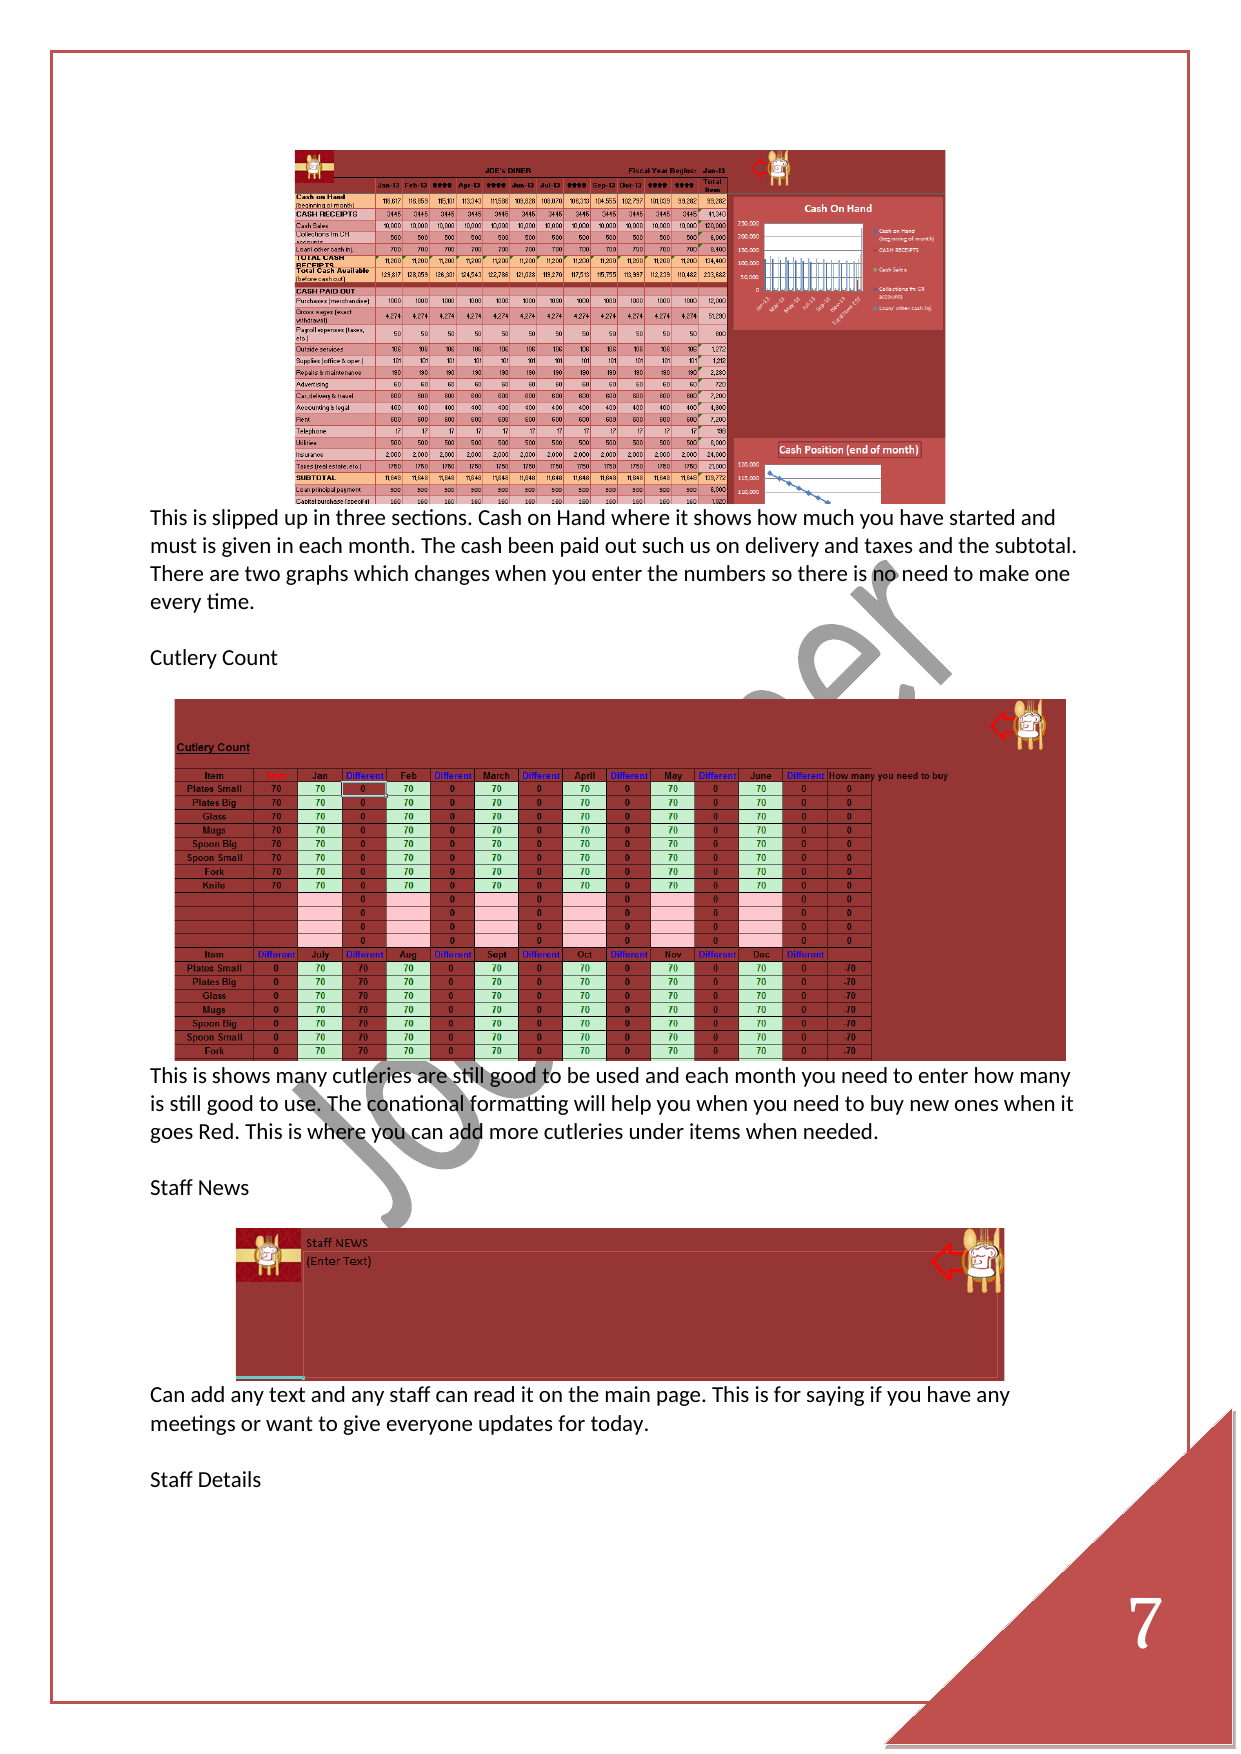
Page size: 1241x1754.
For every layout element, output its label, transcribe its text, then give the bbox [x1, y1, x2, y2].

text Staff News [150, 1173, 1090, 1201]
text This is shows many cutleries are still good to be used and each month you need to enter how many is still good to use. The conational formatting will help you when you need to buy new ones when it goes Red. This is where you can add more cutleries under items when needed. [150, 1061, 1090, 1145]
text Cutlery Count [150, 643, 1090, 672]
text Can add any text and any staff can read it on the main page. This is for saying if you have any meetings or want to give everyone updates for today. [150, 1381, 1090, 1437]
text Staff Details [150, 1465, 1090, 1493]
picture [174, 699, 1066, 1061]
text This is slipped up in three sections. Cash on Hand where it shows how much you have started and must is given in each month. The cash been paid out such us on delivery and taxes and the subtotal. There are two graphs which changes when you enter the numbers so there is no need to make one every time. [150, 503, 1090, 616]
picture [235, 1228, 1005, 1381]
picture [294, 150, 946, 504]
